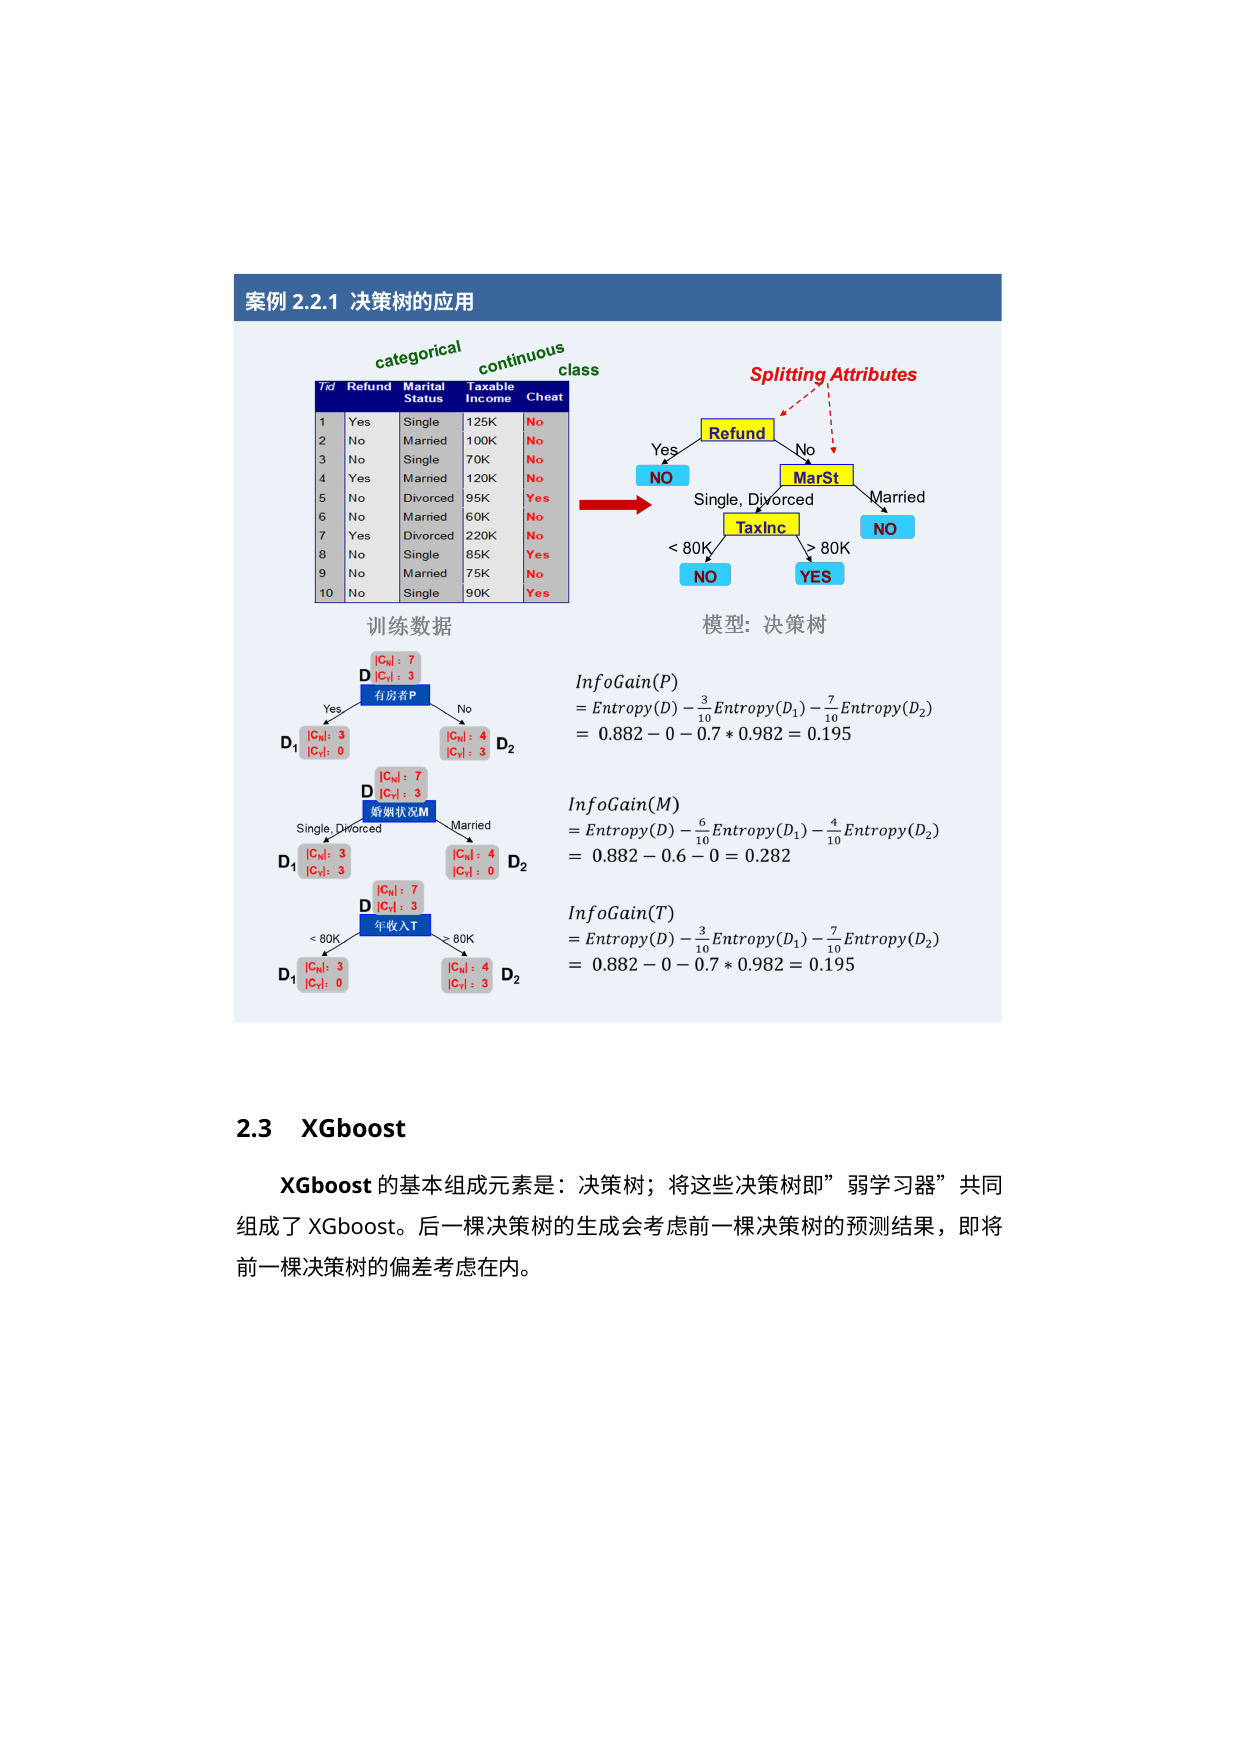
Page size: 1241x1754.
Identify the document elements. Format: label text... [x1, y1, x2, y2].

picture [266, 325, 961, 1020]
subtitle XGboost [236, 1111, 1004, 1145]
text XGboost的基本组成元素是：决策树；将这些决策树即”弱学习器”共同组成了XGboost。后一棵决策树的生成会考虑前一棵决策树的预测结果，即将前一棵决策树的偏差考虑在内。 [236, 1168, 1004, 1282]
